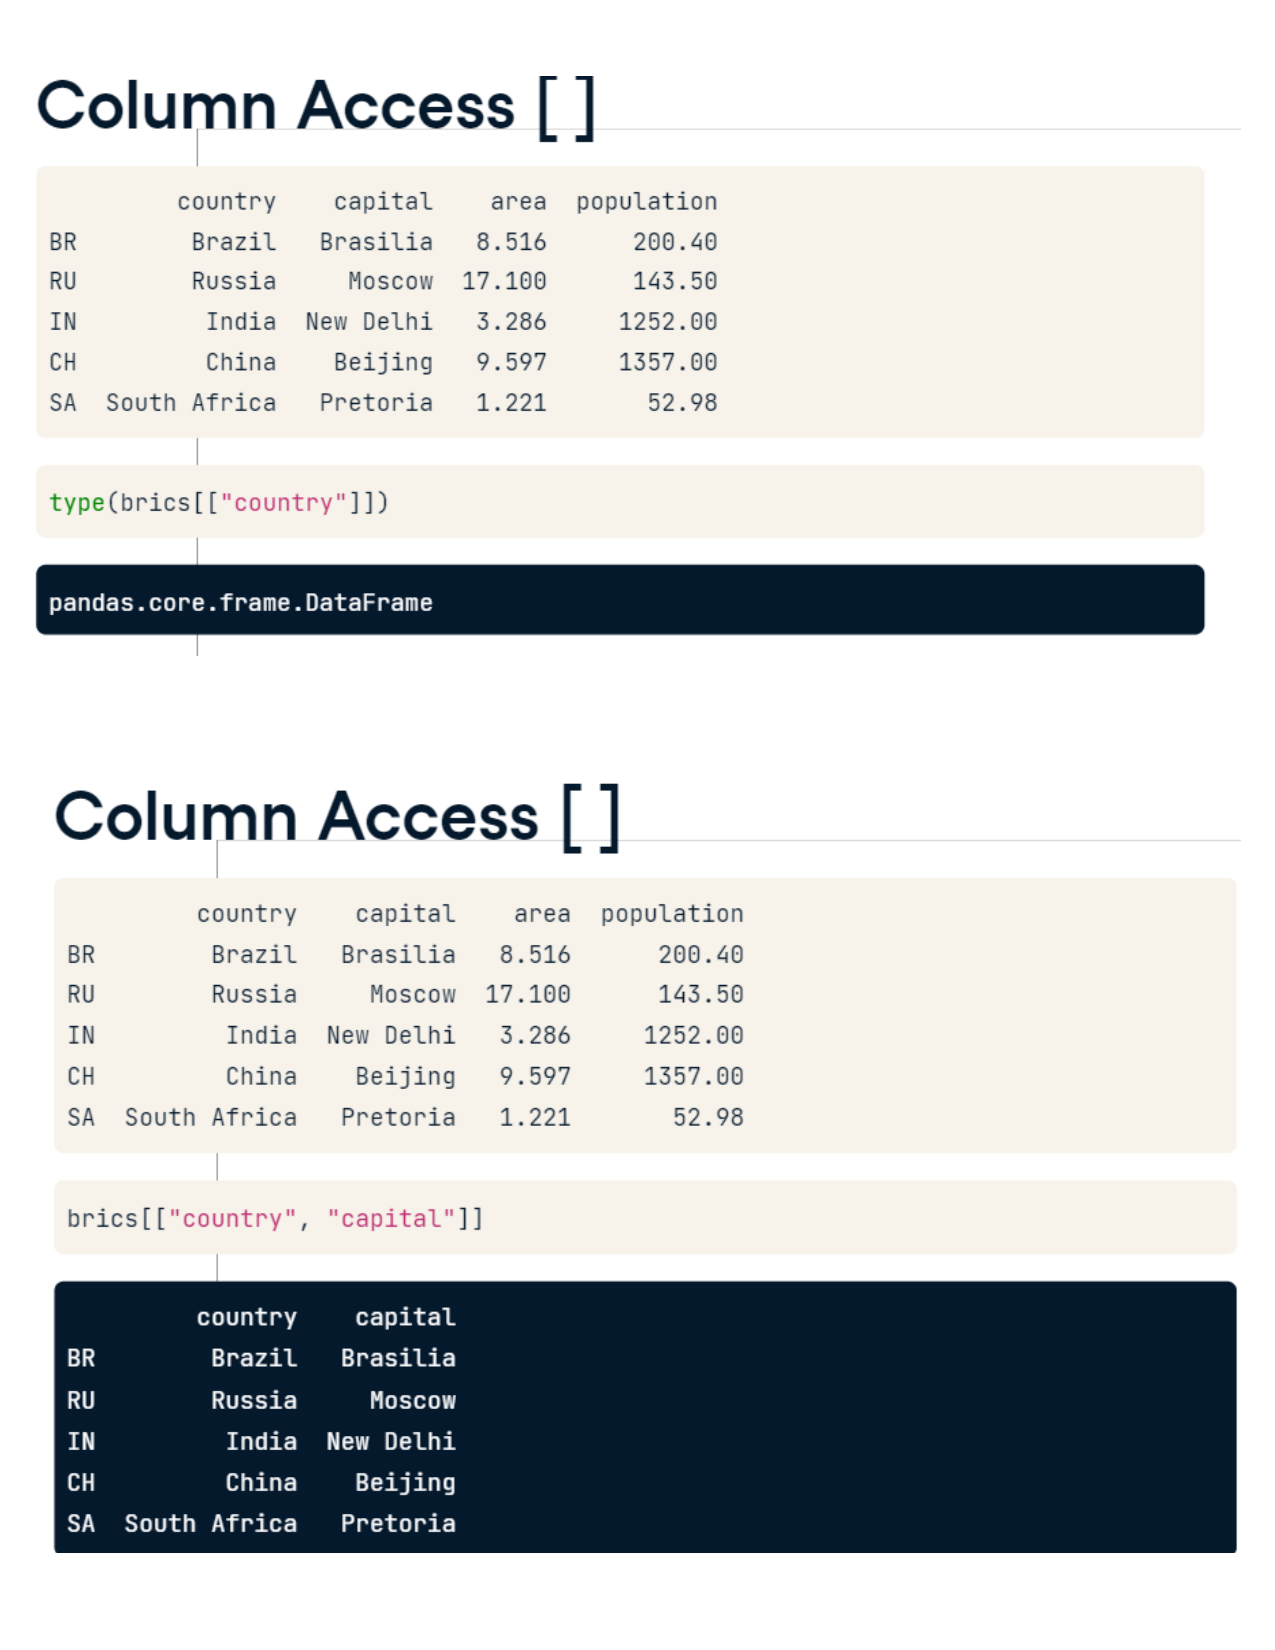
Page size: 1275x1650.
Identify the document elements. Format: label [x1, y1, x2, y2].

picture [28, 724, 1240, 1502]
picture [28, 76, 1240, 655]
